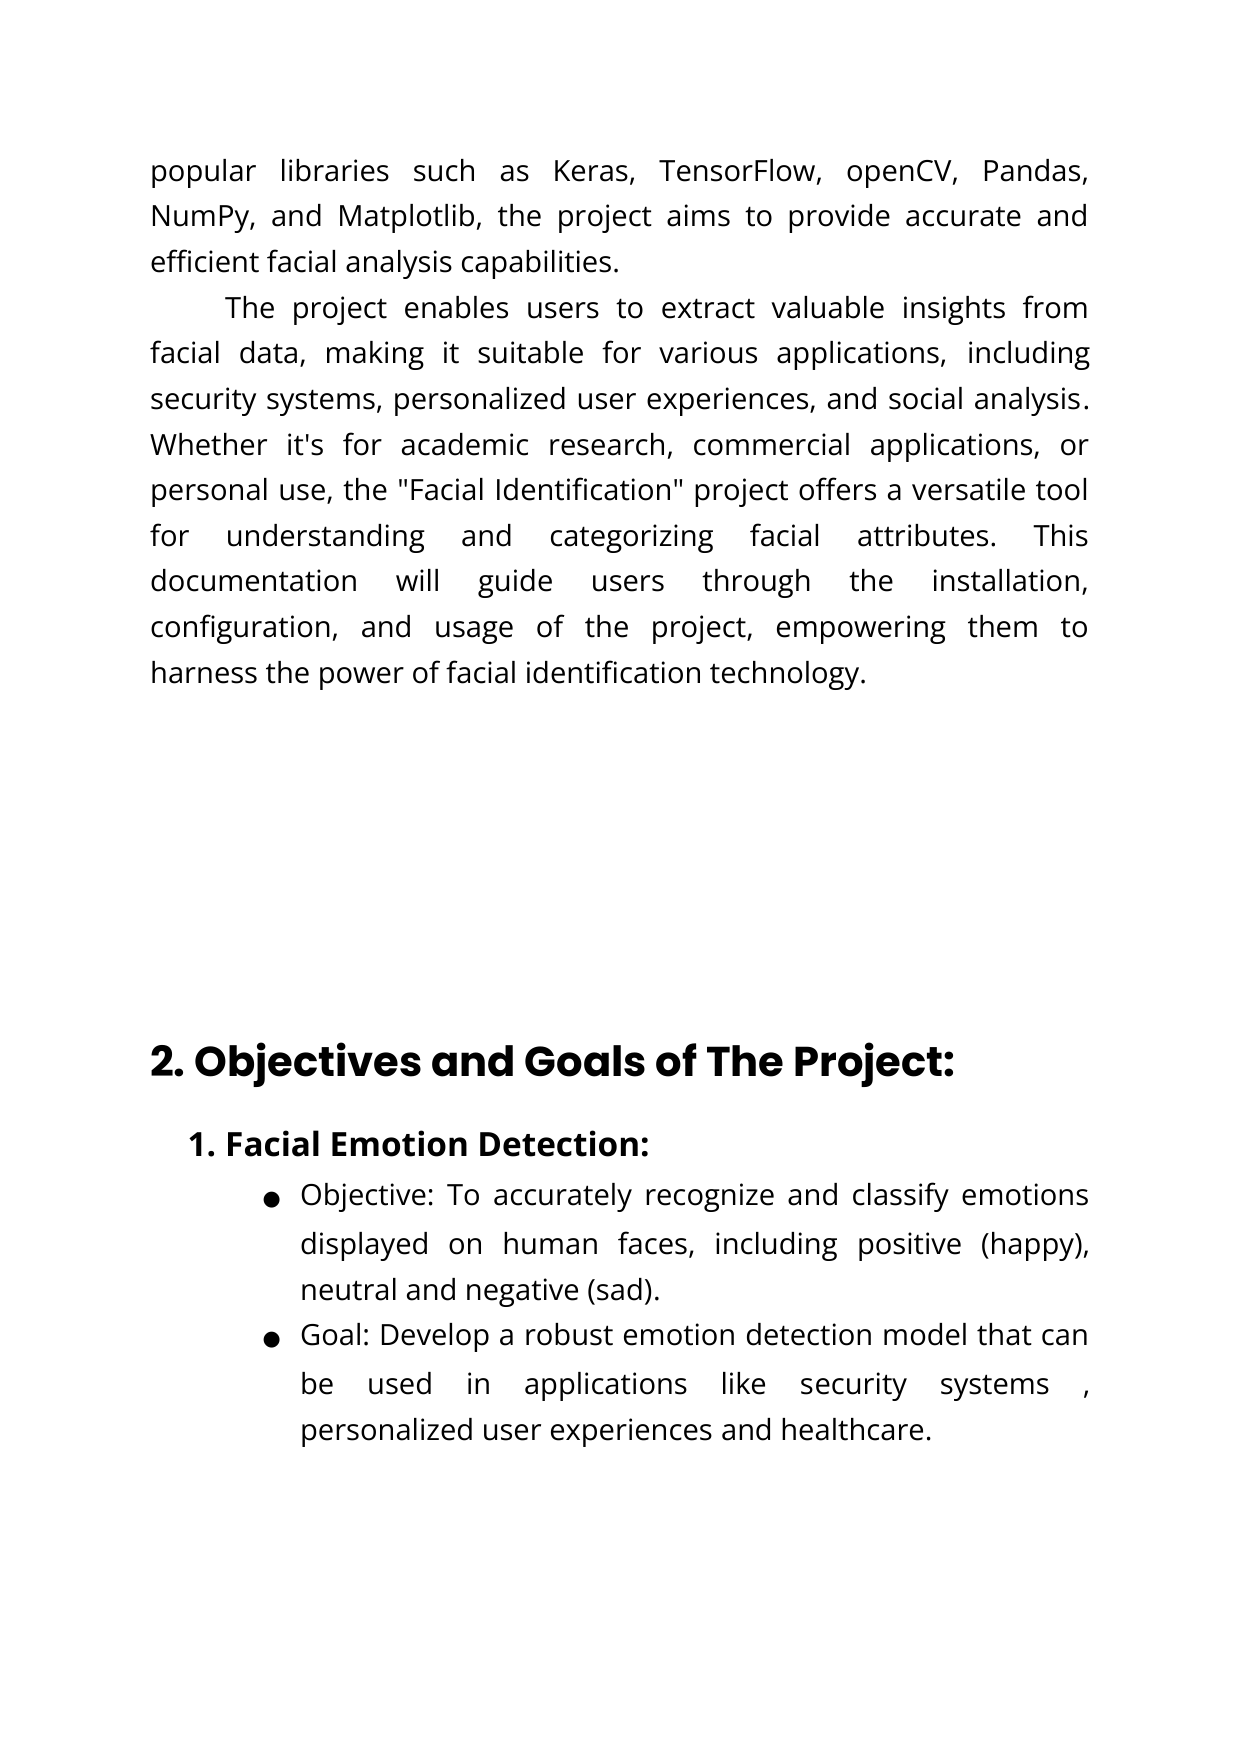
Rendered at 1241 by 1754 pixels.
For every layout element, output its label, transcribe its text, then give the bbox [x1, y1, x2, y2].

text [150, 150, 1090, 281]
list Objective: To accurately recognize and classify emotions displayed on human faces, including positive (happy), neutral and negative (sad). [262, 1174, 1090, 1308]
list Goal: Develop a robust emotion detection model that can be used in applications like security systems , personalized user experiences and healthcare. [262, 1314, 1090, 1449]
text The project enables users to extract valuable insights from facial data, making it suitable for various applications, including security systems, personalized user experiences, and social analysis. Whether it's for academic research, commercial applications, or personal use, the "Facial Identification" project offers a versatile tool for understanding and categorizing facial attributes. This documentation will guide users through the installation, configuration, and usage of the project, empowering them to harness the power of facial identification technology. [150, 287, 1090, 692]
subtitle Facial Emotion Detection: [187, 1120, 1090, 1166]
subtitle 2. Objectives and Goals of The Project: [150, 1029, 1090, 1091]
